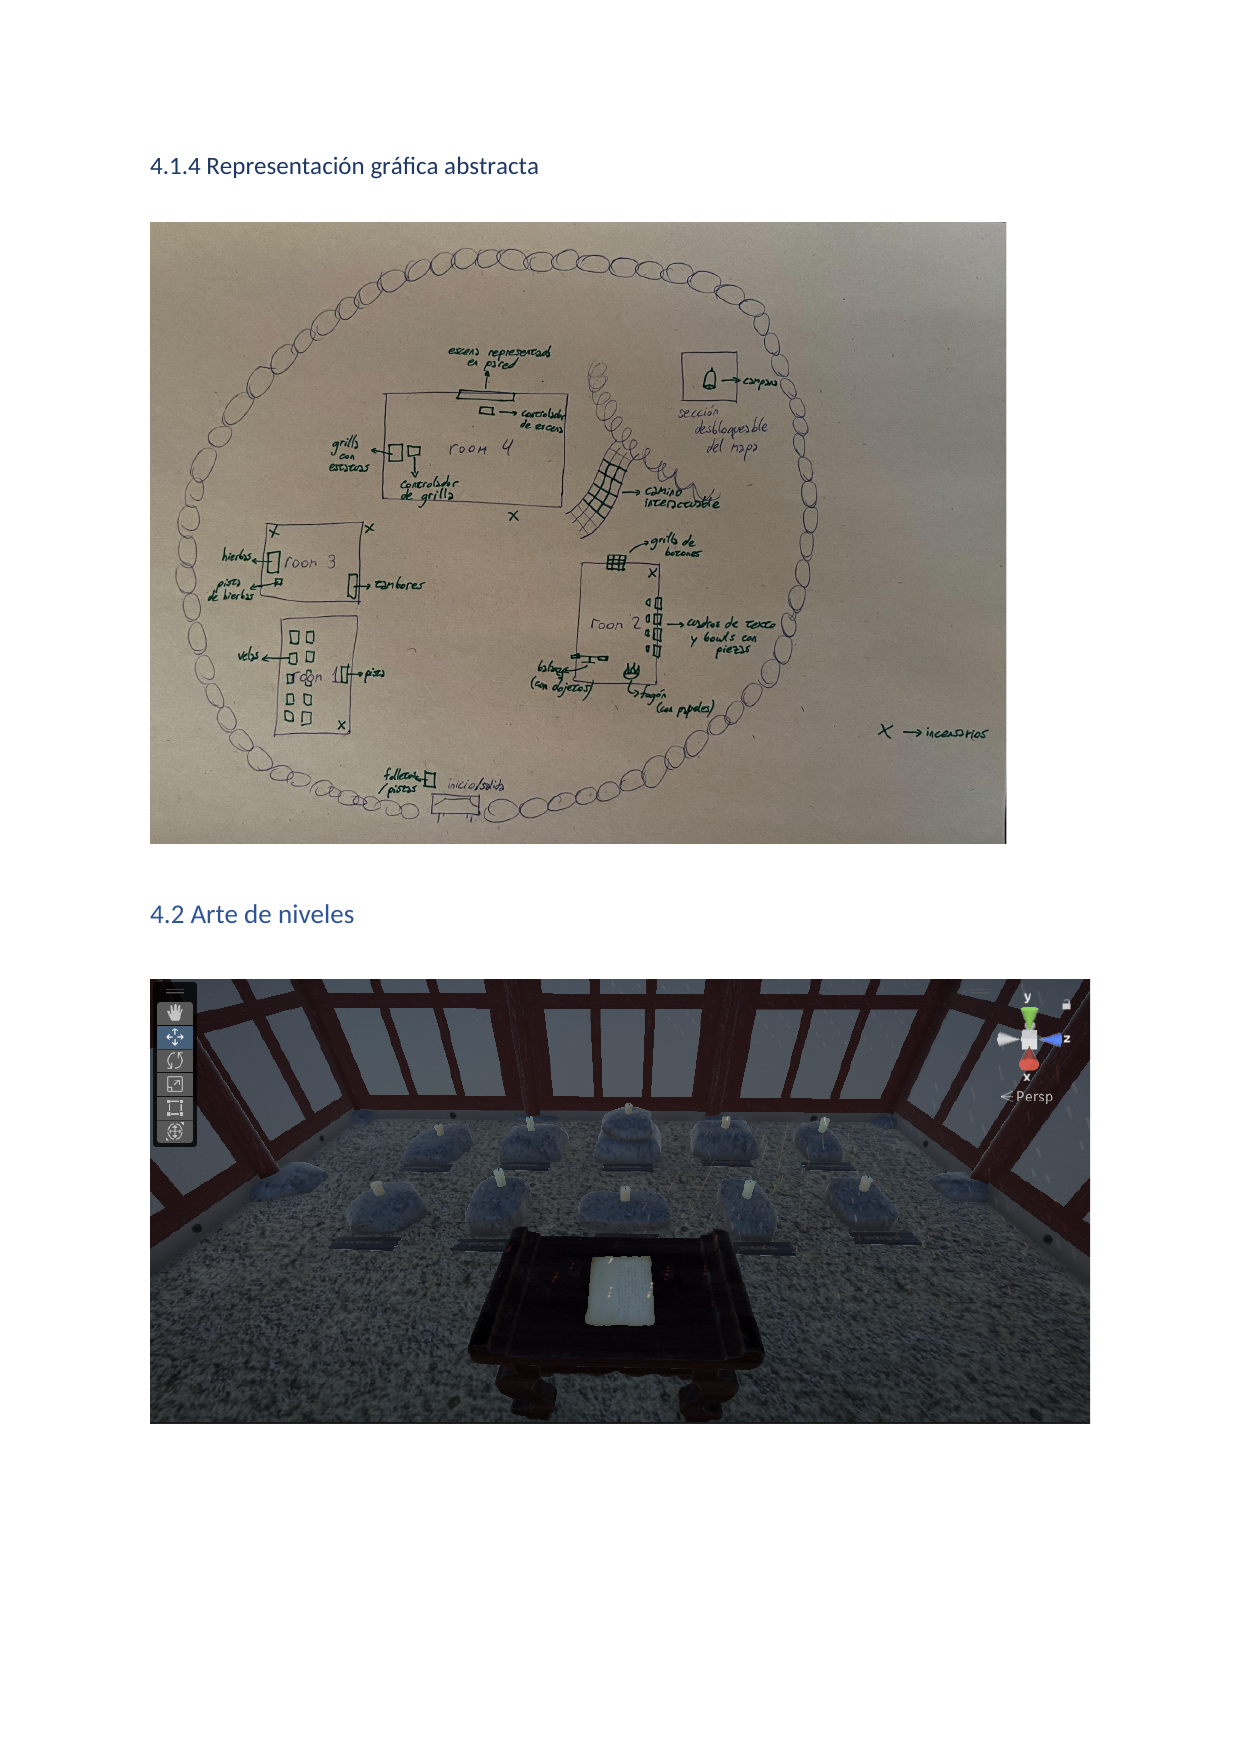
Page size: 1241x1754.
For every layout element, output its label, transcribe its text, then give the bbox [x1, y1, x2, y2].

subtitle 4.2 Arte de niveles [150, 897, 1090, 930]
picture [150, 979, 1091, 1424]
subtitle 4.1.4 Representación gráfica abstracta [150, 150, 1090, 181]
picture [150, 222, 1007, 844]
